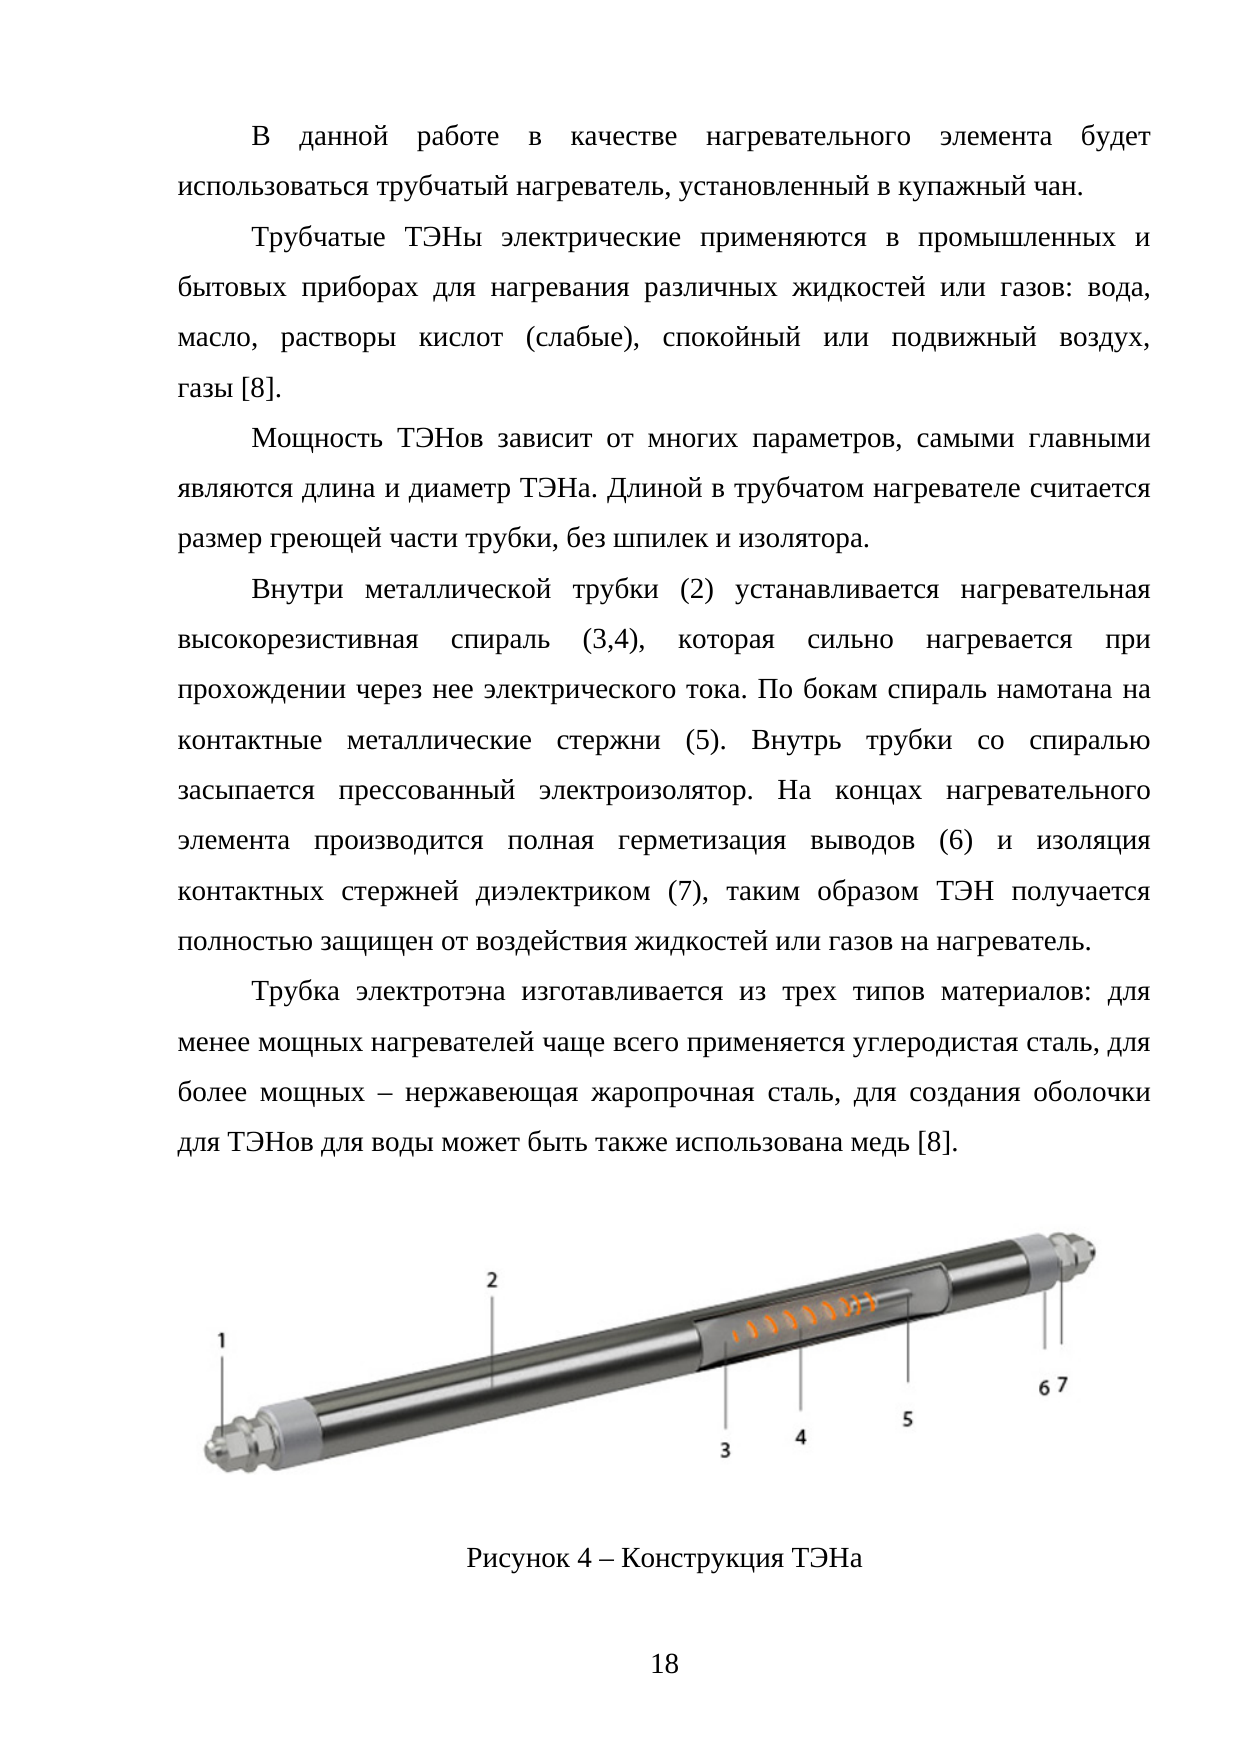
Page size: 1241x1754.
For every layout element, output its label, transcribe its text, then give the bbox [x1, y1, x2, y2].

text Внутри металлической трубки (2) устанавливается нагревательная высокорезистивная спираль (3,4), которая сильно нагревается при прохождении через нее электрического тока. По бокам спираль намотана на контактные металлические стержни (5). Внутрь трубки со спиралью засыпается прессованный электроизолятор. На концах нагревательного элемента производится полная герметизация выводов (6) и изоляция контактных стержней диэлектриком (7), таким образом ТЭН получается полностью защищен от воздействия жидкостей или газов на нагреватель. [177, 571, 1152, 957]
text Трубчатые ТЭНы электрические применяются в промышленных и бытовых приборах для нагревания различных жидкостей или газов: вода, масло, растворы кислот (слабые), спокойный или подвижный воздух, газы [8]. [177, 219, 1152, 403]
text В данной работе в качестве нагревательного элемента будет использоваться трубчатый нагреватель, установленный в купажный чан. [177, 118, 1152, 202]
text Трубка электротэна изготавливается из трех типов материалов: для менее мощных нагревателей чаще всего применяется углеродистая сталь, для более мощных – нержавеющая жаропрочная сталь, для создания оболочки для ТЭНов для воды может быть также использована медь [8]. [177, 973, 1152, 1158]
text Мощность ТЭНов зависит от многих параметров, самыми главными являются длина и диаметр ТЭНа. Длиной в трубчатом нагревателе считается размер греющей части трубки, без шпилек и изолятора. [177, 420, 1152, 554]
picture [185, 1186, 1110, 1489]
